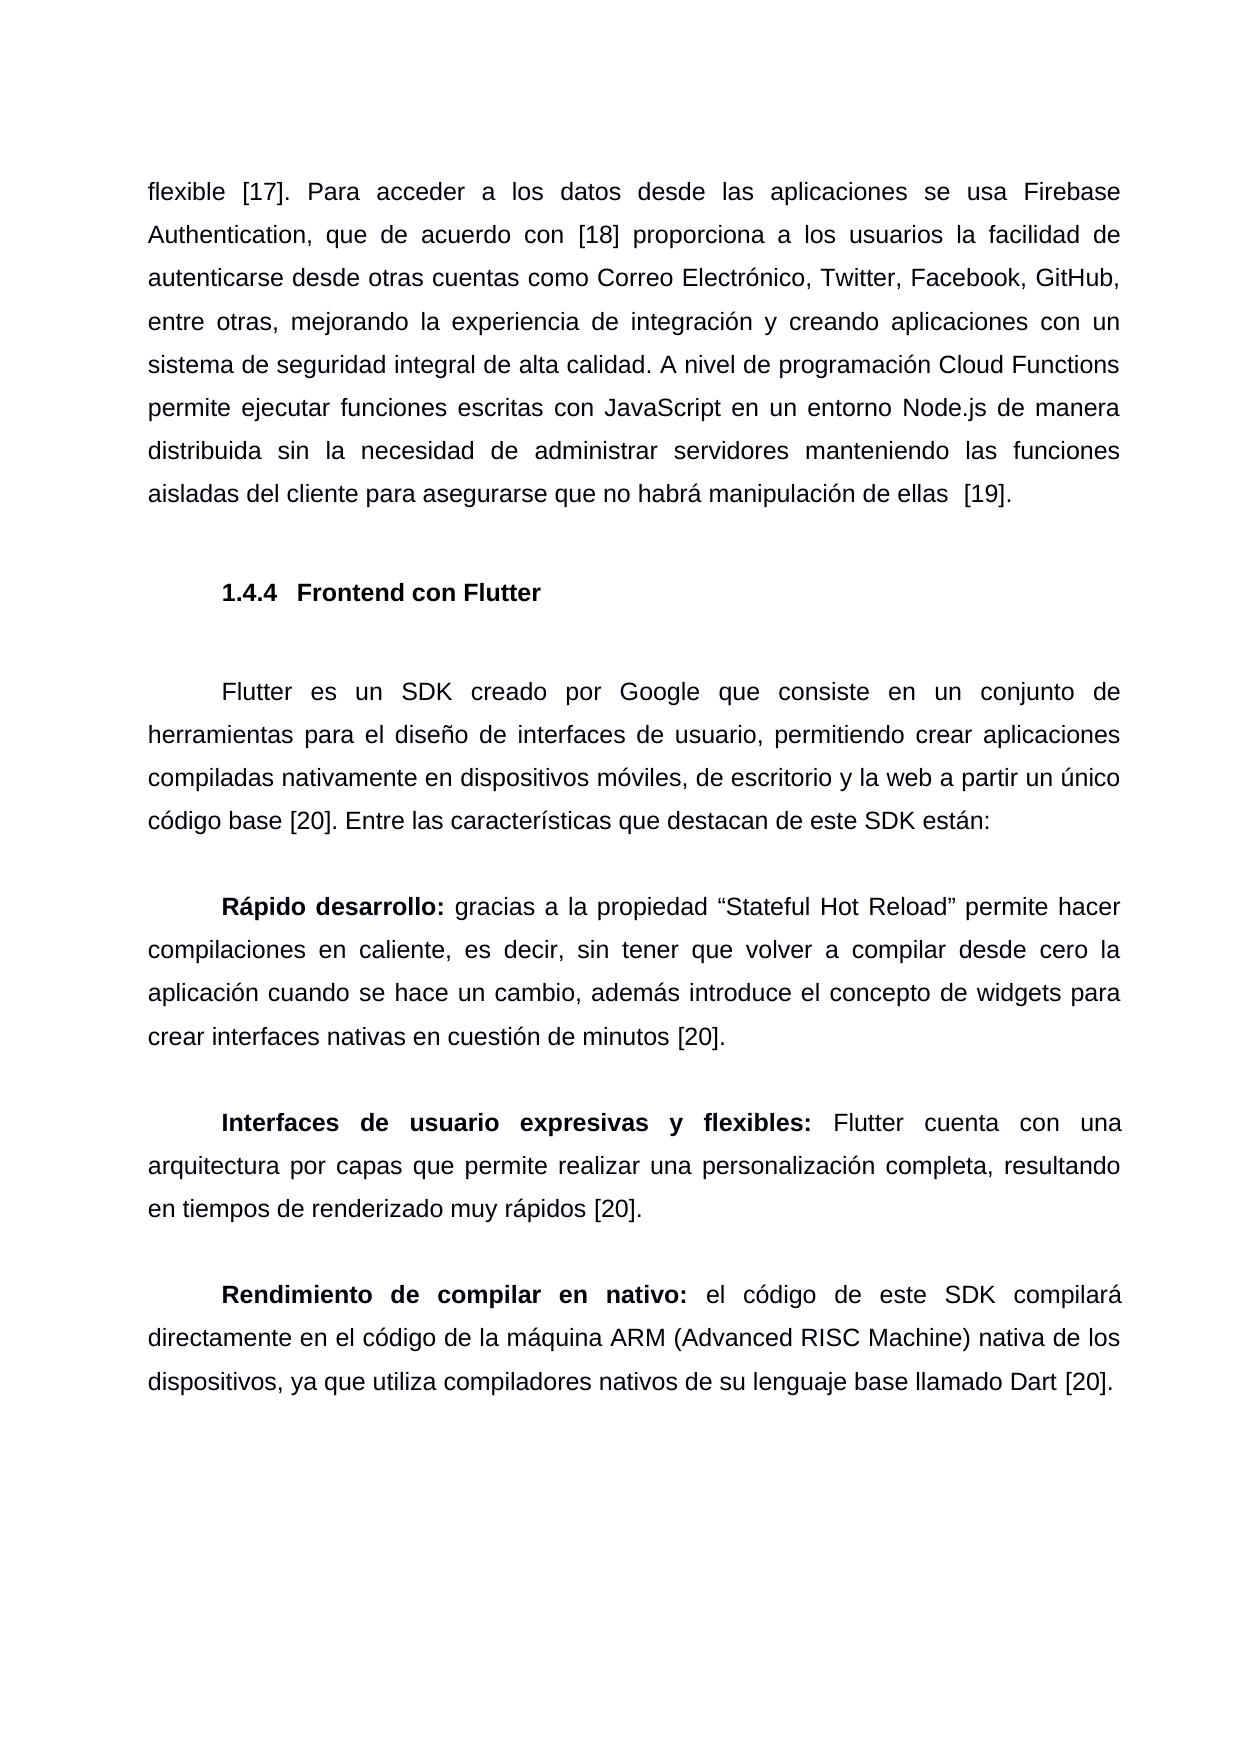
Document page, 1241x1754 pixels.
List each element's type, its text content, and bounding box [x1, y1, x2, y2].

text Flutter es un SDK creado por Google que consiste en un conjunto de herramientas para el diseño de interfaces de usuario, permitiendo crear aplicaciones compiladas nativamente en dispositivos móviles, de escritorio y la web a partir un único código base . Entre las características que destacan de este SDK están: [148, 677, 1122, 835]
text Rendimiento de compilar en nativo: el código de este SDK compilará directamente en el código de la máquina ARM (Advanced RISC Machine) nativa de los dispositivos, ya que utiliza compiladores nativos de su lenguaje base llamado Dart . [148, 1280, 1122, 1395]
text Interfaces de usuario expresivas y flexibles: Flutter cuenta con una arquitectura por capas que permite realizar una personalización completa, resultando en tiempos de renderizado muy rápidos . [148, 1108, 1122, 1223]
subtitle Frontend con Flutter [222, 578, 1122, 607]
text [148, 177, 1122, 508]
text Rápido desarrollo: gracias a la propiedad “Stateful Hot Reload” permite hacer compilaciones en caliente, es decir, sin tener que volver a compilar desde cero la aplicación cuando se hace un cambio, además introduce el concepto de widgets para crear interfaces nativas en cuestión de minutos . [148, 892, 1122, 1050]
